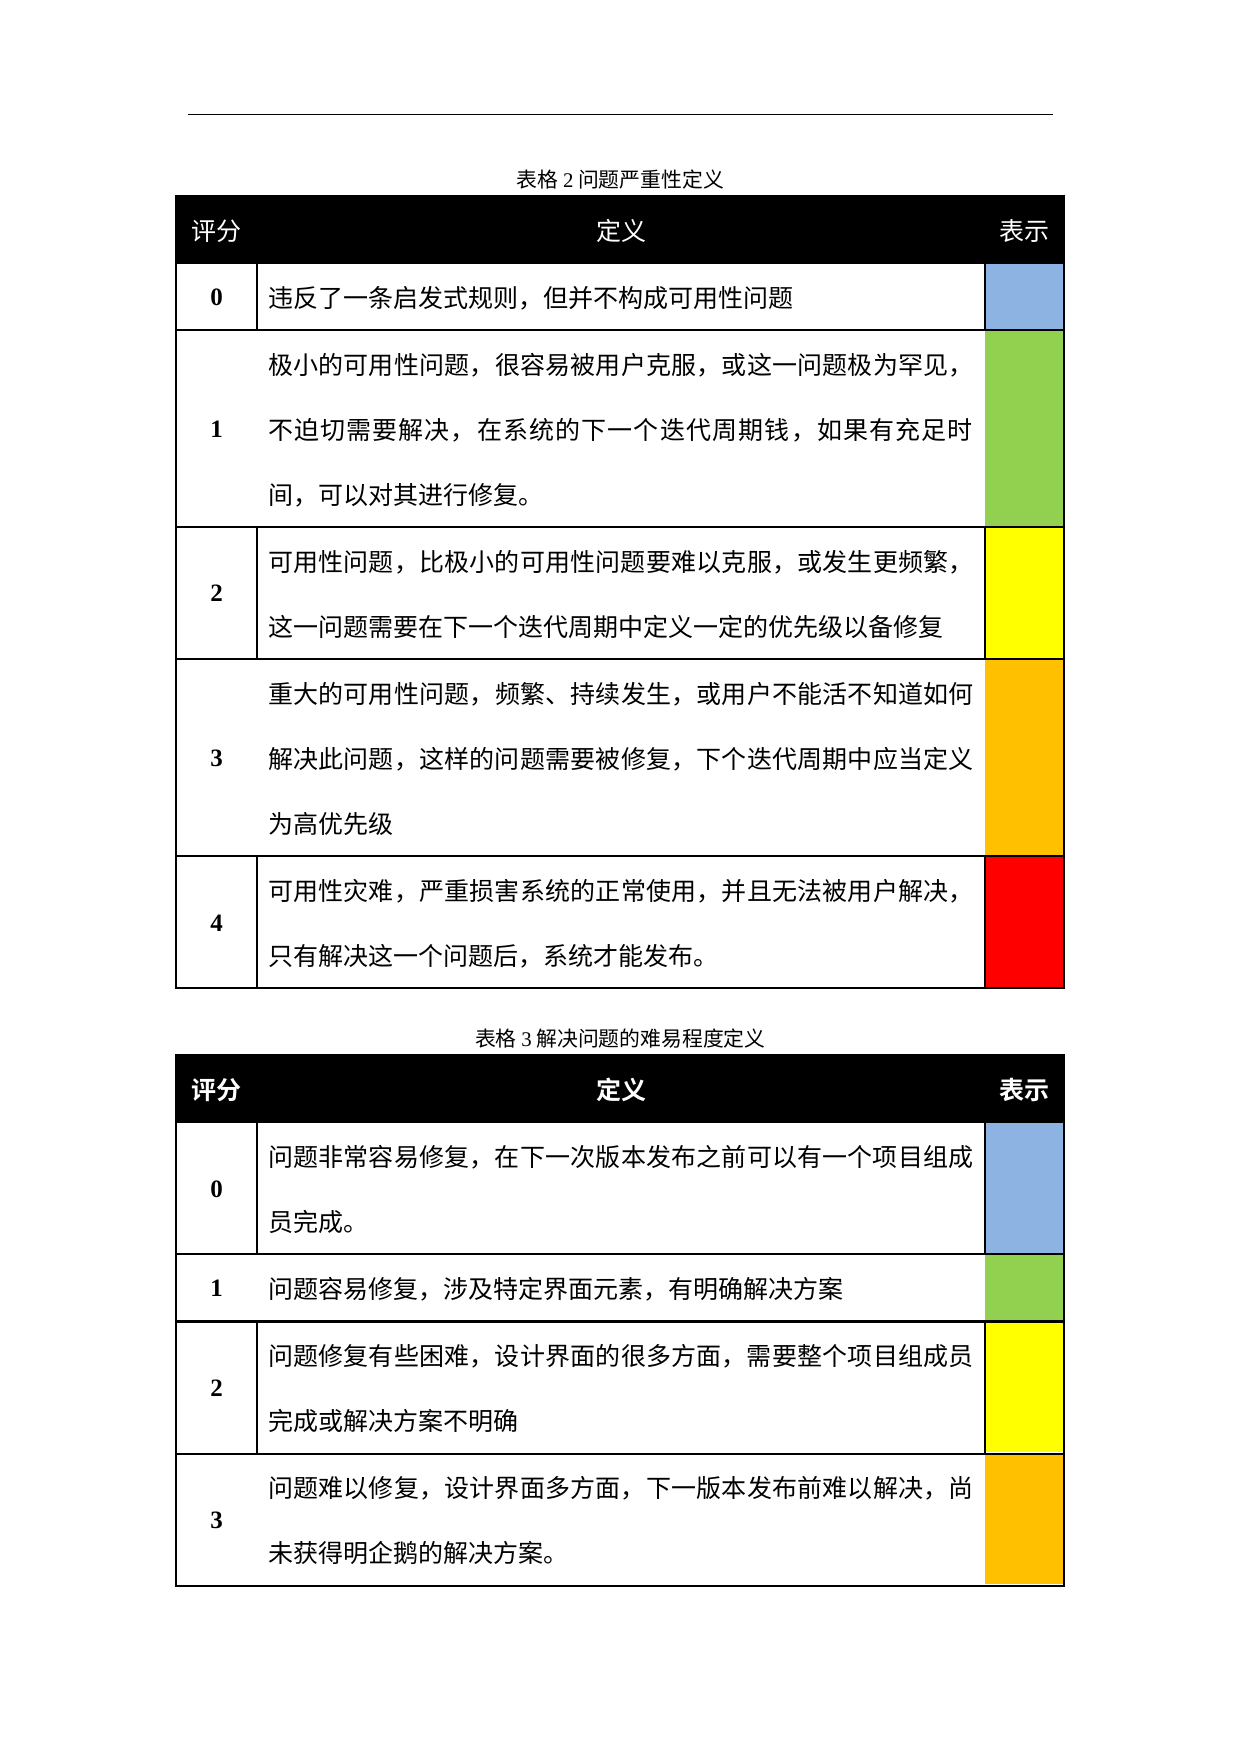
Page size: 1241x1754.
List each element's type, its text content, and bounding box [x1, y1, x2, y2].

table_header 评分 [177, 1056, 257, 1121]
table_cell 1 [177, 331, 257, 526]
table_header 定义 [257, 1056, 985, 1121]
table_cell [985, 660, 1063, 855]
text 表格 2 问题严重性定义 [187, 162, 1053, 194]
table_cell 0 [177, 1123, 256, 1253]
table_cell [985, 1255, 1063, 1320]
table_cell [986, 528, 1063, 658]
table_cell [986, 1123, 1063, 1253]
table_cell 1 [177, 1255, 257, 1320]
table_cell [986, 1323, 1063, 1452]
table_cell [986, 857, 1063, 987]
table_cell 极小的可用性问题，很容易被用户克服，或这一问题极为罕见，不迫切需要解决，在系统的下一个迭代周期钱，如果有充足时间，可以对其进行修复。 [257, 331, 985, 526]
table_cell 重大的可用性问题，频繁、持续发生，或用户不能活不知道如何解决此问题，这样的问题需要被修复，下个迭代周期中应当定义为高优先级 [257, 660, 985, 855]
table_cell 0 [177, 264, 256, 329]
table_cell 2 [177, 528, 256, 658]
table_cell 可用性灾难，严重损害系统的正常使用，并且无法被用户解决，只有解决这一个问题后，系统才能发布。 [258, 857, 984, 987]
table_header 表示 [985, 1056, 1063, 1121]
table_cell 4 [177, 857, 256, 987]
table_cell 3 [177, 660, 257, 855]
text 表格 3 解决问题的难易程度定义 [187, 1022, 1053, 1054]
table_cell [985, 1455, 1063, 1584]
table_cell 问题难以修复，设计界面多方面，下一版本发布前难以解决，尚未获得明企鹅的解决方案。 [257, 1455, 985, 1584]
table_header 表示 [985, 197, 1063, 262]
table_cell 问题非常容易修复，在下一次版本发布之前可以有一个项目组成员完成。 [258, 1123, 984, 1253]
table_cell [985, 331, 1063, 526]
table_header 定义 [257, 197, 985, 262]
table_cell 问题修复有些困难，设计界面的很多方面，需要整个项目组成员完成或解决方案不明确 [258, 1323, 984, 1452]
table_cell 3 [177, 1455, 257, 1584]
table_header 评分 [177, 197, 257, 262]
table_cell 可用性问题，比极小的可用性问题要难以克服，或发生更频繁，这一问题需要在下一个迭代周期中定义一定的优先级以备修复 [258, 528, 984, 658]
table_cell 问题容易修复，涉及特定界面元素，有明确解决方案 [257, 1255, 985, 1320]
table_cell 2 [177, 1323, 256, 1452]
table_cell 违反了一条启发式规则，但并不构成可用性问题 [258, 264, 984, 329]
table_cell [986, 264, 1063, 329]
